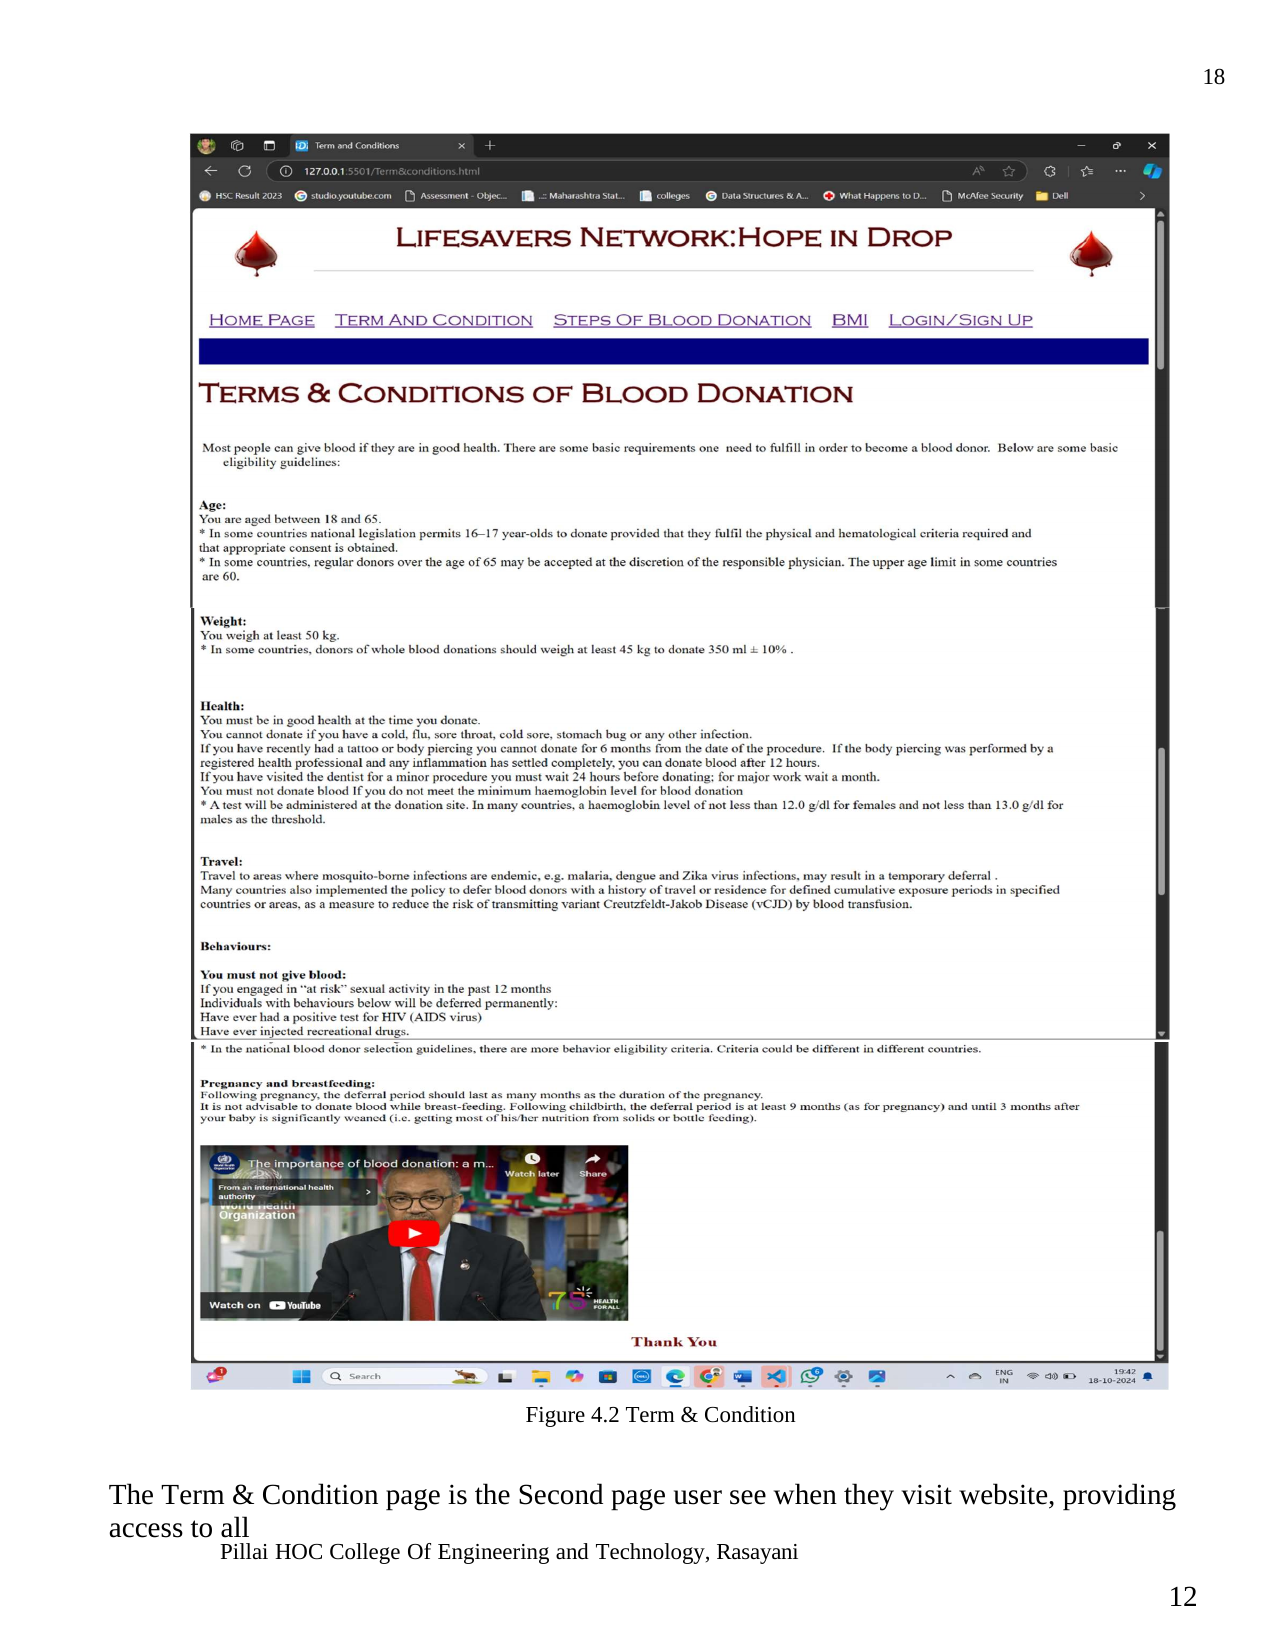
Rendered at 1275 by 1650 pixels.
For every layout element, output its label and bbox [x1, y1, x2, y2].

picture [189, 133, 1170, 1390]
